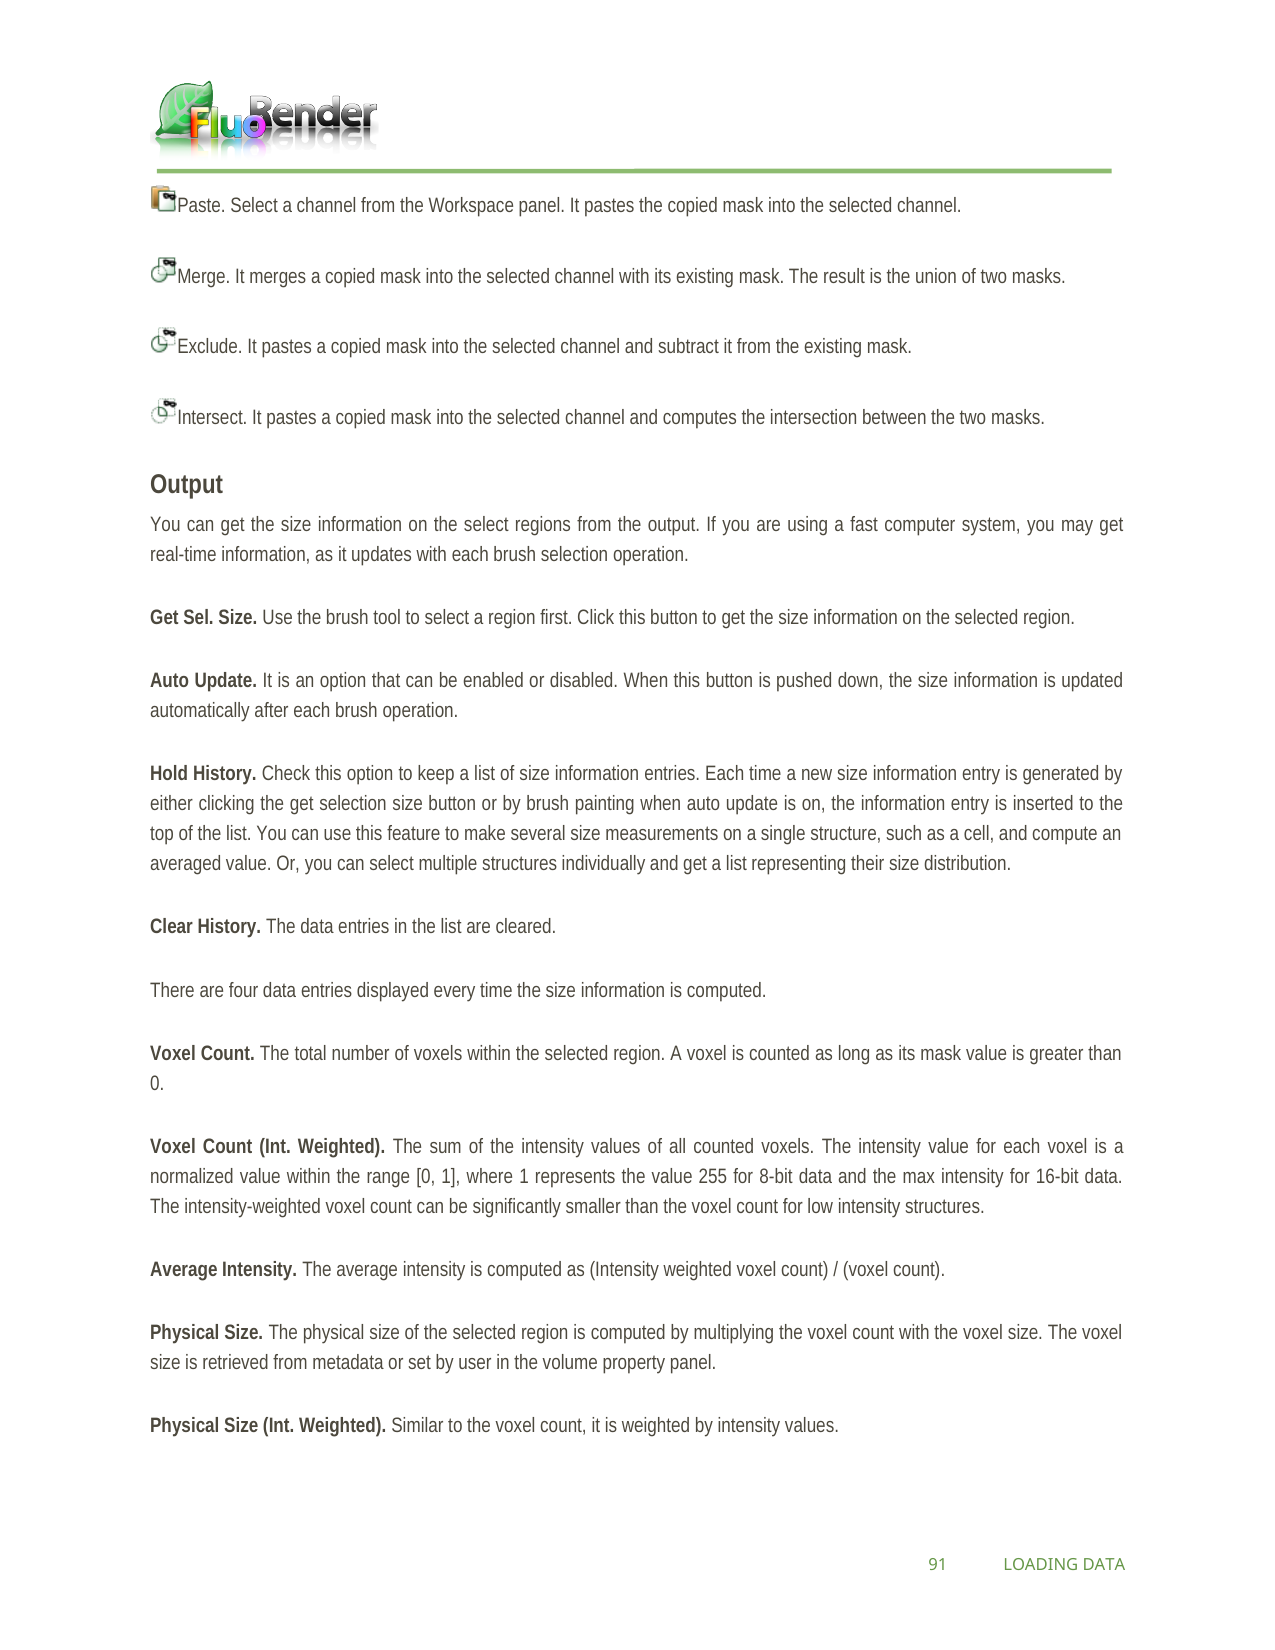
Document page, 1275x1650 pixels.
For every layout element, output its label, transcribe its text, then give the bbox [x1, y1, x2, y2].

picture [150, 397, 177, 425]
picture [150, 185, 177, 213]
text Hold History. Check this option to keep a list of size information entries. Each time a new size information entry is generated by either clicking the get selection size button or by brush painting when auto update is on, the information entry is inserted to the top of the list. You can use this feature to make several size measurements on a single structure, such as a cell, and compute an averaged value. Or, you can select multiple structures individually and get a list representing their size distribution. [150, 761, 1125, 875]
text Voxel Count. The total number of voxels within the selected region. A voxel is counted as long as its mask value is greater than 0. [150, 1041, 1125, 1094]
picture [150, 326, 177, 354]
picture [150, 256, 177, 284]
text Paste. Select a channel from the Workspace panel. It pastes the copied mask into the selected channel. [150, 185, 1125, 217]
text Get Sel. Size. Use the brush tool to select a region first. Click this button to get the size information on the selected region. [150, 605, 1125, 629]
text Exclude. It pastes a copied mask into the selected channel and subtract it from the existing mask. [150, 327, 1125, 358]
text Auto Update. It is an option that can be enabled or disabled. When this button is pushed down, the size information is updated automatically after each brush operation. [150, 668, 1125, 722]
text Average Intensity. The average intensity is computed as (Intensity weighted voxel count) / (voxel count). [150, 1257, 1125, 1281]
text Clear History. The data entries in the list are cleared. [150, 914, 1125, 938]
text You can get the size information on the select regions from the output. If you are using a fast computer system, you may get real-time information, as it updates with each brush selection operation. [150, 512, 1125, 566]
subtitle Output [150, 468, 1125, 499]
picture [150, 75, 379, 162]
text Merge. It merges a copied mask into the selected channel with its existing mask. The result is the union of two masks. [150, 256, 1125, 288]
text There are four data entries displayed every time the size information is computed. [150, 977, 1125, 1001]
text Intersect. It pastes a copied mask into the selected channel and computes the intersection between the two masks. [150, 398, 1125, 429]
text Voxel Count (Int. Weighted). The sum of the intensity values of all counted voxels. The intensity value for each voxel is a normalized value within the range [0, 1], where 1 represents the value 255 for 8-bit data and the max intensity for 16-bit data. The intensity-weighted voxel count can be significantly smaller than the voxel count for low intensity structures. [150, 1134, 1125, 1218]
text Physical Size (Int. Weighted). Similar to the voxel count, it is weighted by intensity values. [150, 1413, 1125, 1437]
text Physical Size. The physical size of the selected region is computed by multiplying the voxel count with the voxel size. The voxel size is retrieved from metadata or set by user in the volume property panel. [150, 1320, 1125, 1374]
